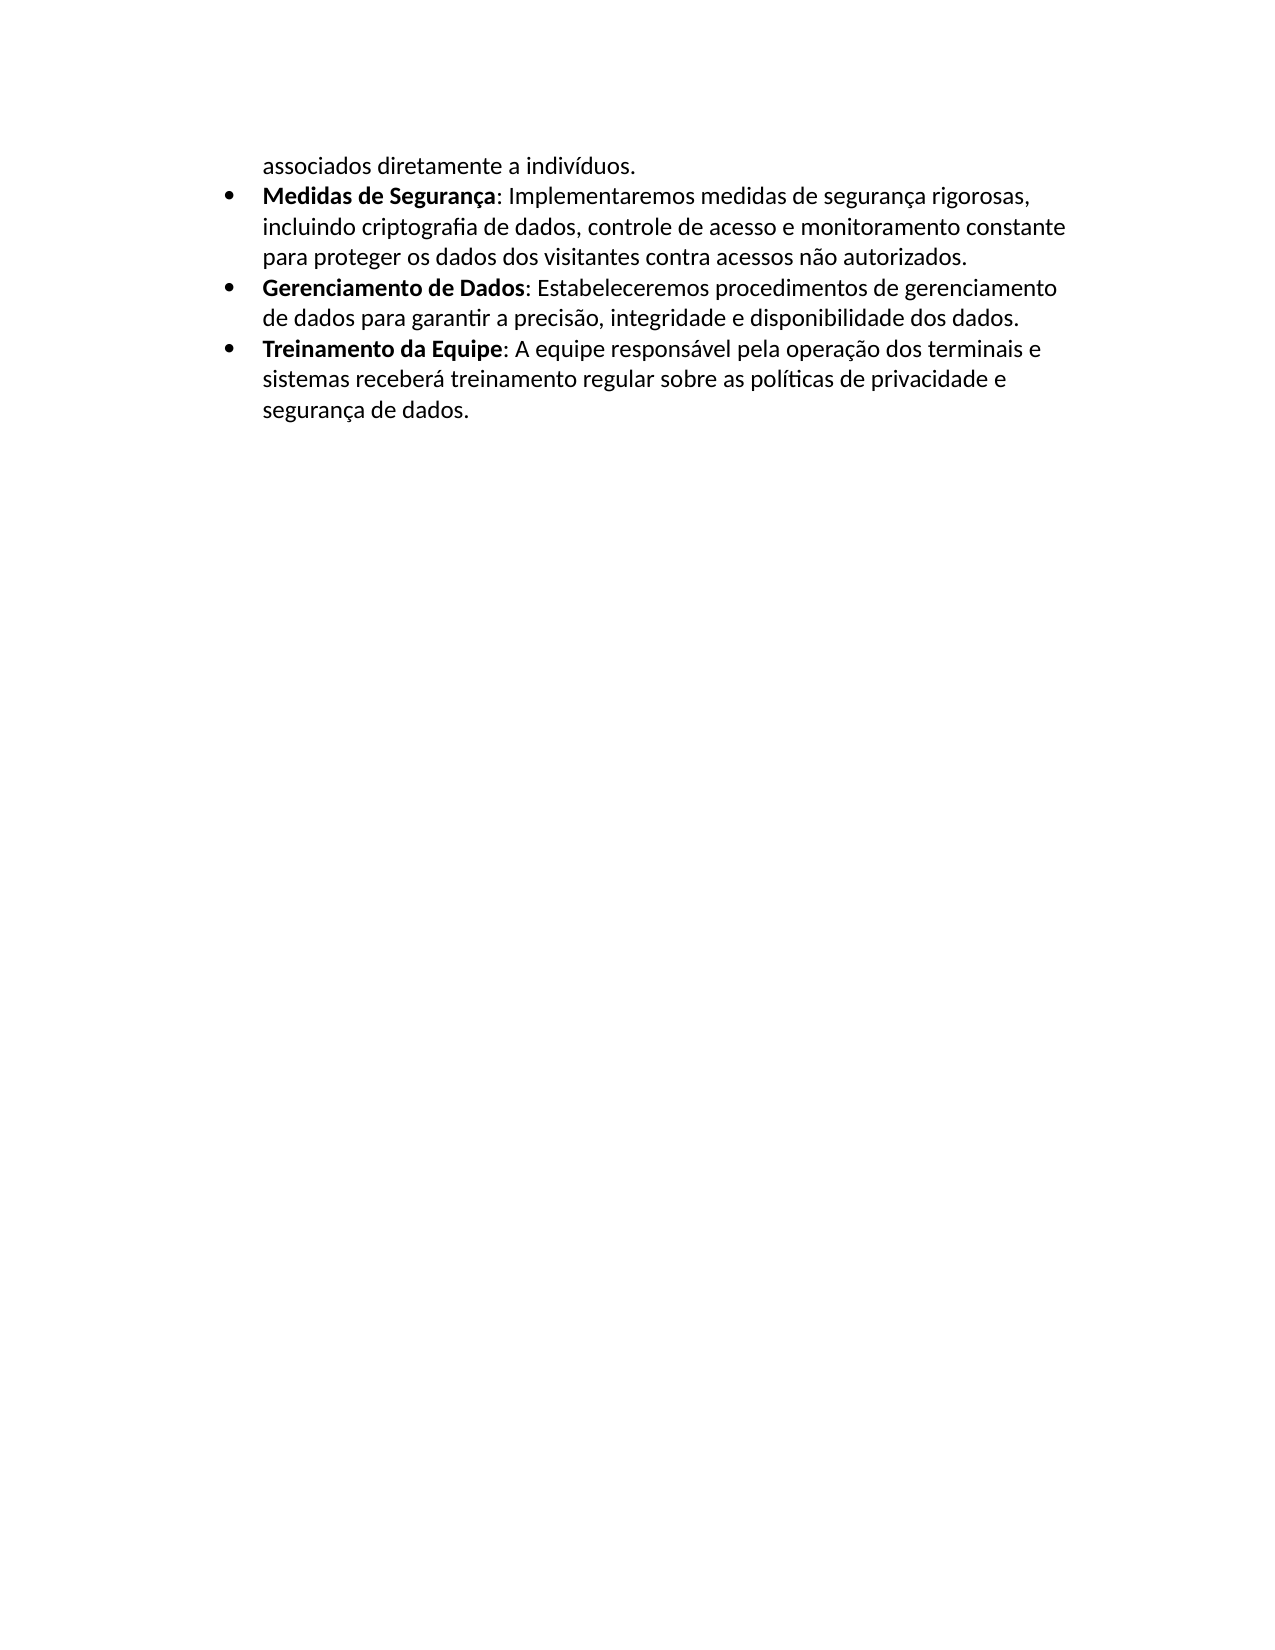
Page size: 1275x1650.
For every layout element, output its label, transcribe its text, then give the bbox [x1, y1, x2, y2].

list Treinamento da Equipe: A equipe responsável pela operação dos terminais e sistemas receberá treinamento regular sobre as políticas de privacidade e segurança de dados. [225, 333, 1087, 425]
list Medidas de Segurança: Implementaremos medidas de segurança rigorosas, incluindo criptografia de dados, controle de acesso e monitoramento constante para proteger os dados dos visitantes contra acessos não autorizados. [225, 181, 1087, 272]
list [225, 150, 1087, 181]
list Gerenciamento de Dados: Estabeleceremos procedimentos de gerenciamento de dados para garantir a precisão, integridade e disponibilidade dos dados. [225, 272, 1087, 333]
